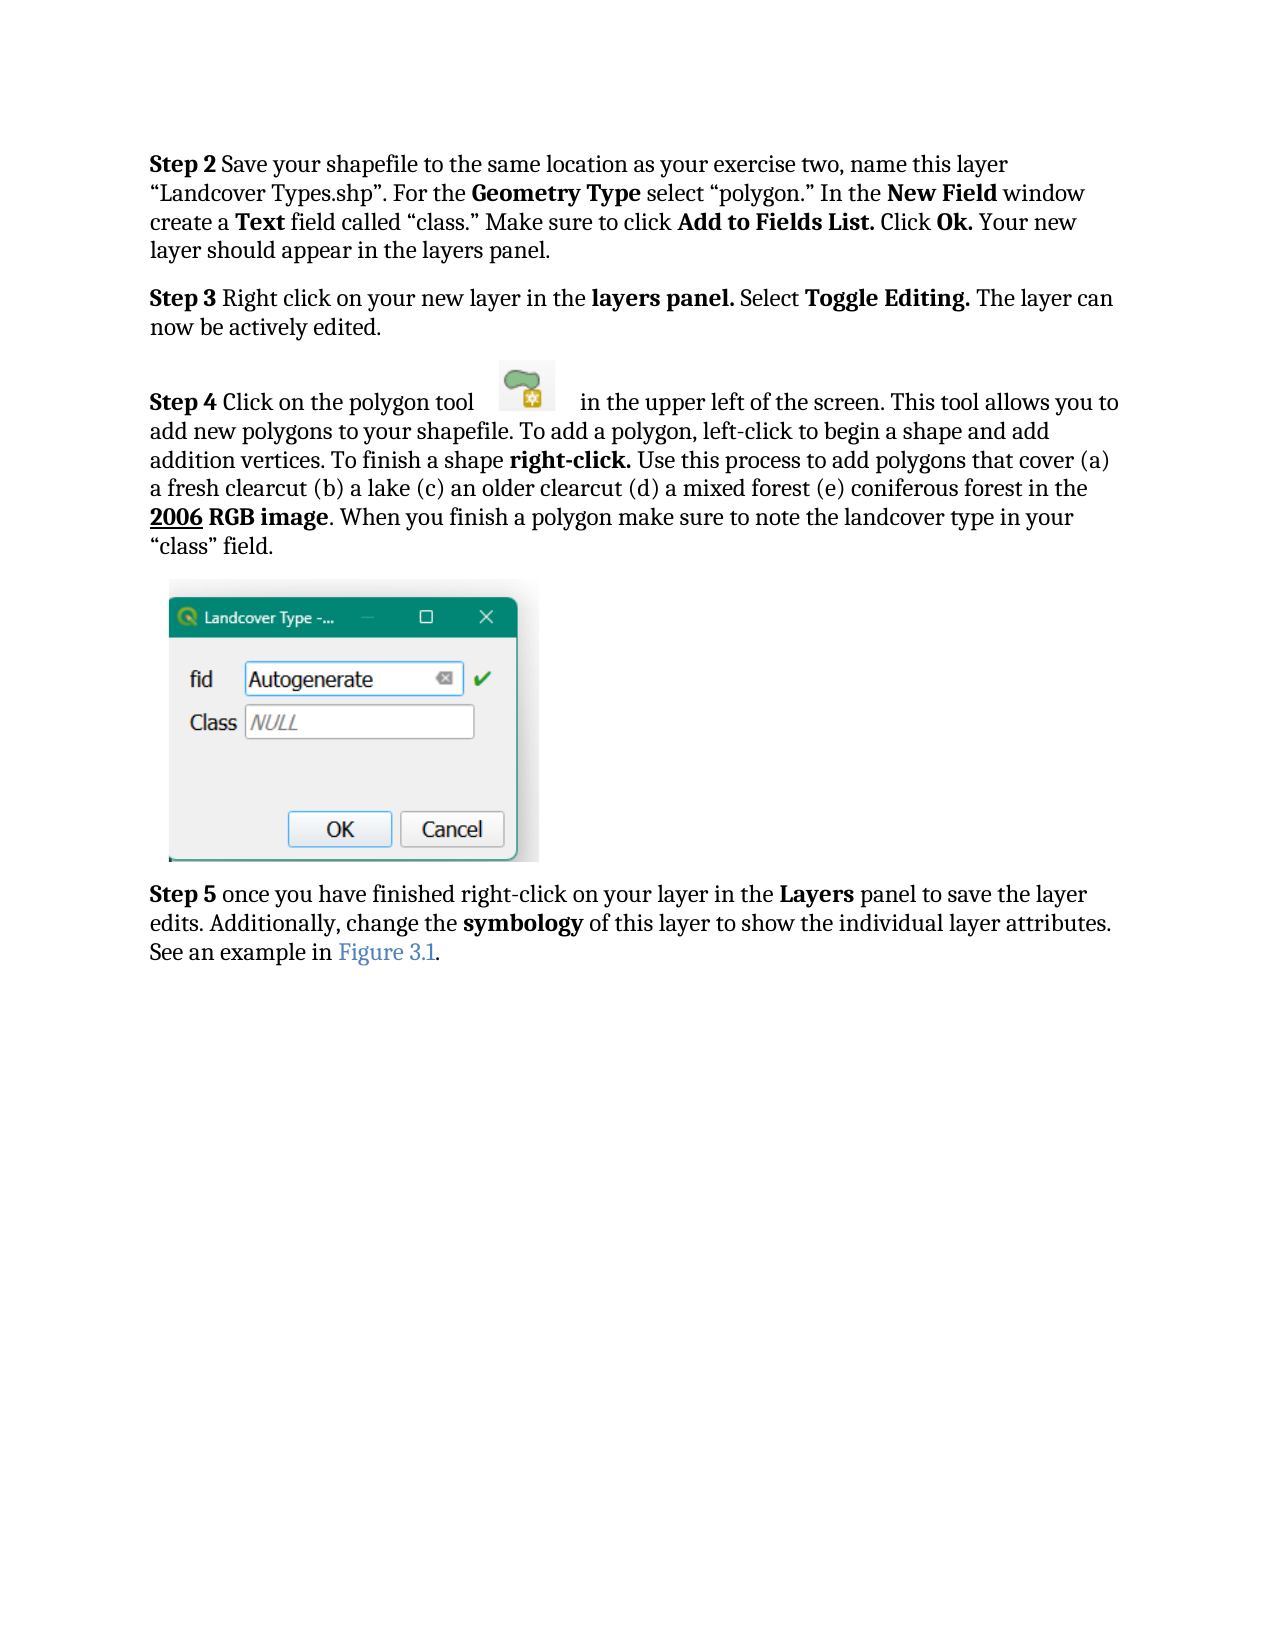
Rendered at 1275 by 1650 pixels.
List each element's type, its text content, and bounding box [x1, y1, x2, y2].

text Step 5 once you have finished right-click on your layer in the Layers panel to save the layer edits. Additionally, change the symbology of this layer to show the individual layer attributes. See an example in Figure 3.1. [150, 880, 1125, 966]
picture [498, 360, 556, 411]
picture [168, 579, 540, 862]
text Step 2 Save your shapefile to the same location as your exercise two, name this layer “Landcover Types.shp”. For the Geometry Type select “polygon.” In the New Field window create a Text field called “class.” Make sure to click Add to Fields List. Click Ok. Your new layer should appear in the layers panel. [150, 150, 1125, 265]
text Step 4 Click on the polygon tool in the upper left of the screen. This tool allows you to add new polygons to your shapefile. To add a polygon, left-click to begin a shape and add addition vertices. To finish a shape right-click. Use this process to add polygons that cover (a) a fresh clearcut (b) a lake (c) an older clearcut (d) a mixed forest (e) coniferous forest in the 2006 RGB image. When you finish a polygon make sure to note the landcover type in your “class” field. [150, 360, 1125, 561]
text Step 3 Right click on your new layer in the layers panel. Select Toggle Editing. The layer can now be actively edited. [150, 284, 1125, 341]
